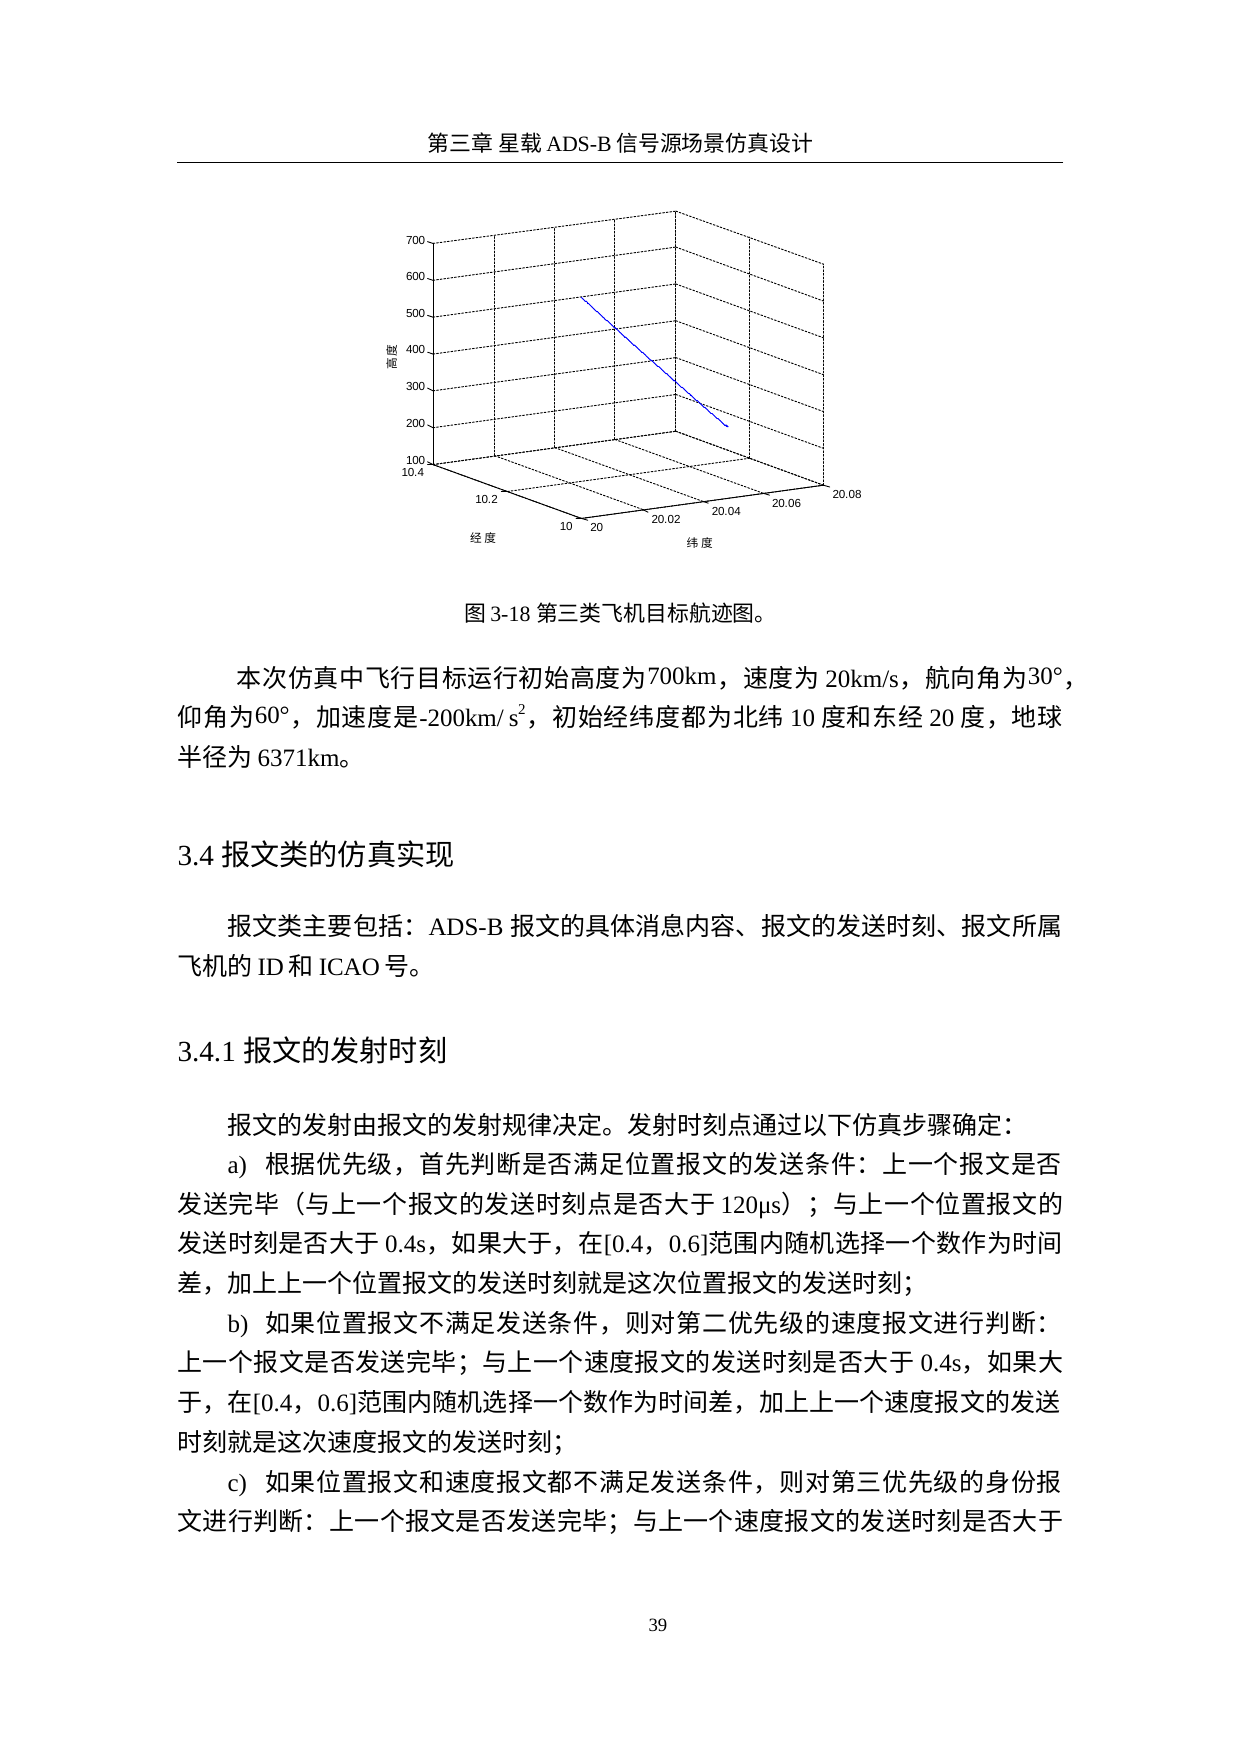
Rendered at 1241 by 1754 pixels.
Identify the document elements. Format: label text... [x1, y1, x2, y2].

text 报文类主要包括：ADS-B 报文的具体消息内容、报文的发送时刻、报文所属飞机的ID和ICAO号。 [177, 905, 1063, 984]
text 3.4.1 报文的发射时刻 [177, 1009, 1063, 1089]
list 根据优先级，首先判断是否满足位置报文的发送条件：上一个报文是否发送完毕（与上一个报文的发送时刻点是否大于120μs）；与上一个位置报文的发送时刻是否大于0.4s，如果大于，在[0.4，0.6]范围内随机选择一个数作为时间差，加上上一个位置报文的发送时刻就是这次位置报文的发送时刻； [177, 1143, 1063, 1302]
text 报文的发射由报文的发射规律决定。发射时刻点通过以下仿真步骤确定： [177, 1101, 1063, 1143]
list 如果位置报文不满足发送条件，则对第二优先级的速度报文进行判断：上一个报文是否发送完毕；与上一个速度报文的发送时刻是否大于0.4s，如果大于，在[0.4，0.6]范围内随机选择一个数作为时间差，加上上一个速度报文的发送时刻就是这次速度报文的发送时刻； [177, 1302, 1063, 1460]
text 3.4 报文类的仿真实现 [177, 813, 1063, 892]
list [177, 1460, 1063, 1540]
text 本次仿真中飞行目标运行初始高度为，速度为20km/s，航向角为，仰角为，加速度是-200，初始经纬度都为北纬10度和东经20度，地球半径为6371km。 [177, 656, 1063, 776]
text 图3-18 第三类飞机目标航迹图。 [177, 592, 1063, 631]
